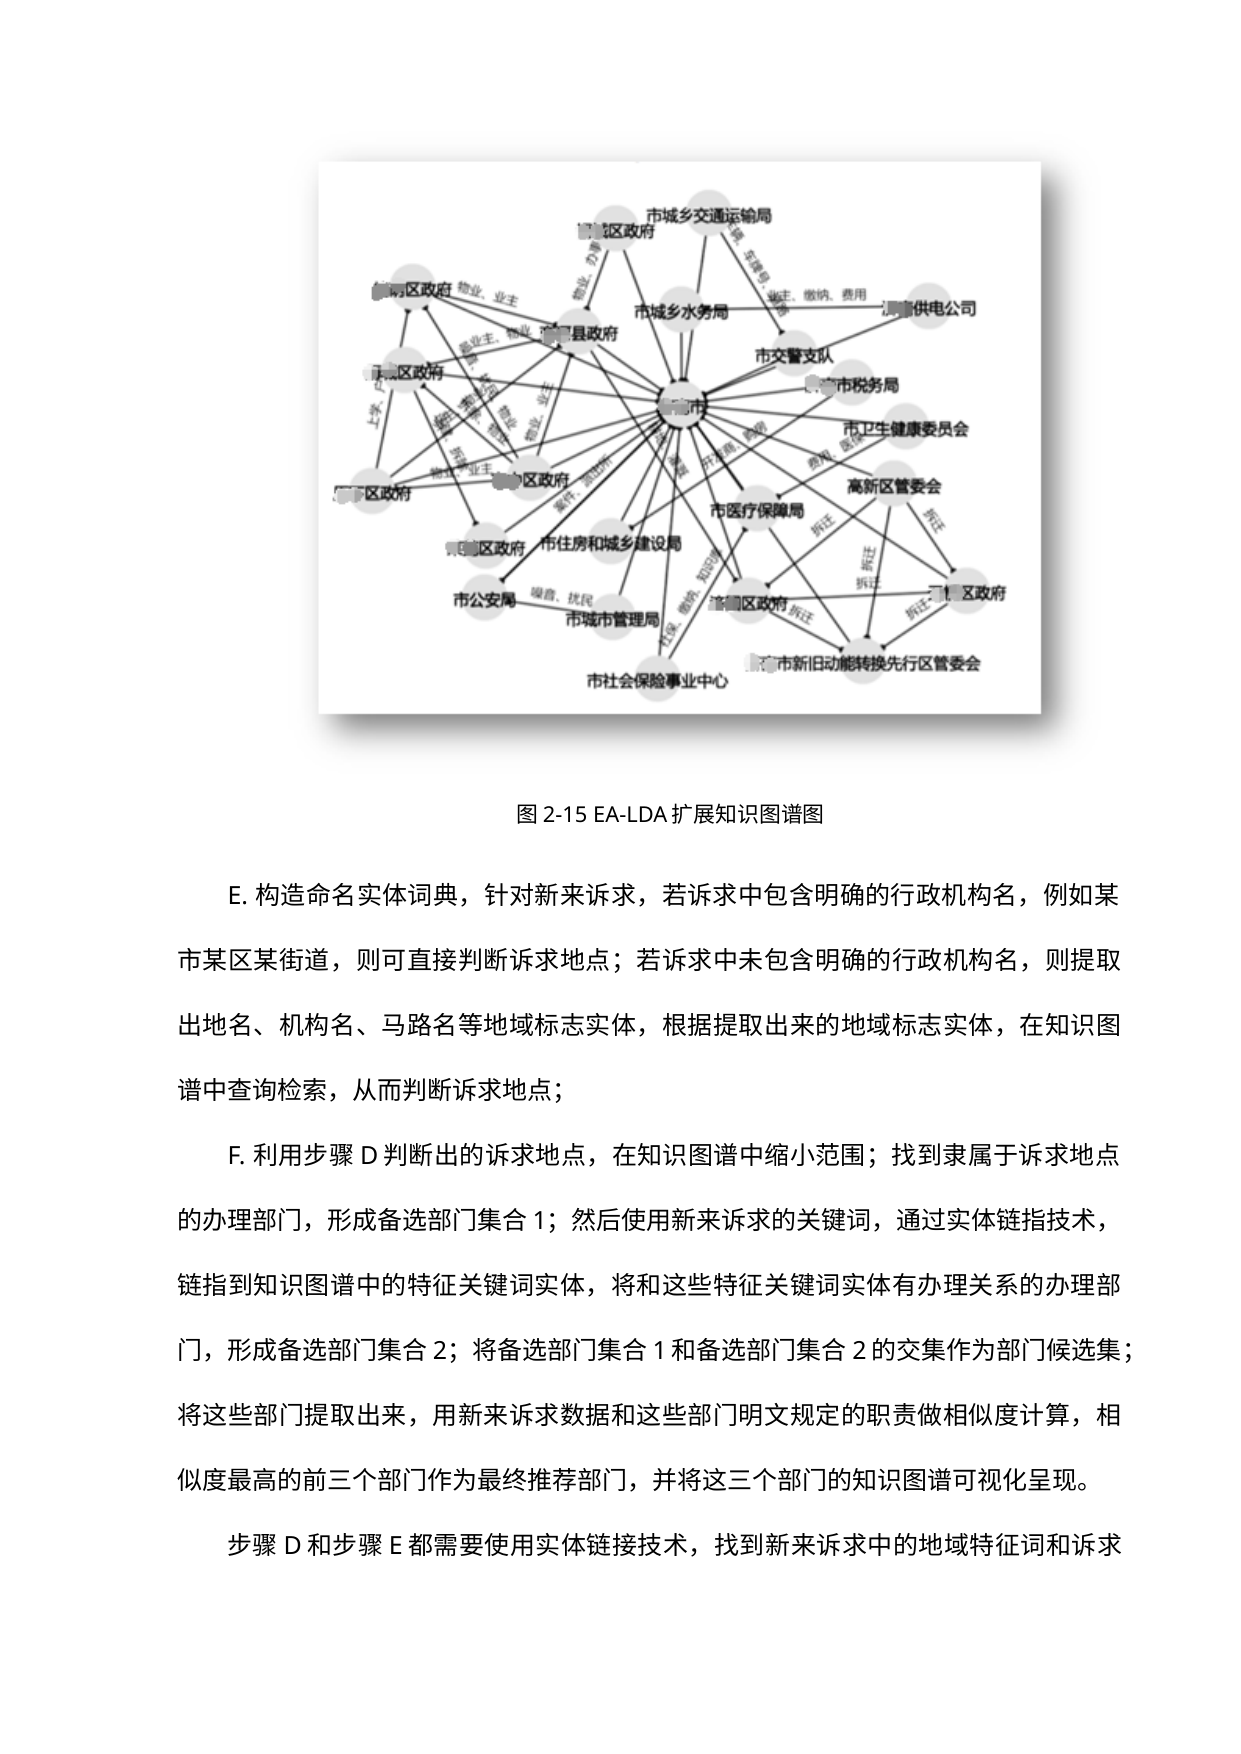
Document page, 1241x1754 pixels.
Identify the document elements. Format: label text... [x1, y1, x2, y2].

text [177, 1511, 1122, 1576]
text F. 利用步骤D判断出的诉求地点，在知识图谱中缩小范围；找到隶属于诉求地点的办理部门，形成备选部门集合1；然后使用新来诉求的关键词，通过实体链指技术，链指到知识图谱中的特征关键词实体，将和这些特征关键词实体有办理关系的办理部门，形成备选部门集合2；将备选部门集合1和备选部门集合2的交集作为部门候选集；将这些部门提取出来，用新来诉求数据和这些部门明文规定的职责做相似度计算，相似度最高的前三个部门作为最终推荐部门，并将这三个部门的知识图谱可视化呈现。 [177, 1121, 1122, 1511]
text E. 构造命名实体词典，针对新来诉求，若诉求中包含明确的行政机构名，例如某市某区某街道，则可直接判断诉求地点；若诉求中未包含明确的行政机构名，则提取出地名、机构名、马路名等地域标志实体，根据提取出来的地域标志实体，在知识图谱中查询检索，从而判断诉求地点； [177, 861, 1122, 1121]
picture [286, 129, 1107, 780]
text 图2-15 EA-LDA扩展知识图谱图 [177, 796, 1122, 829]
